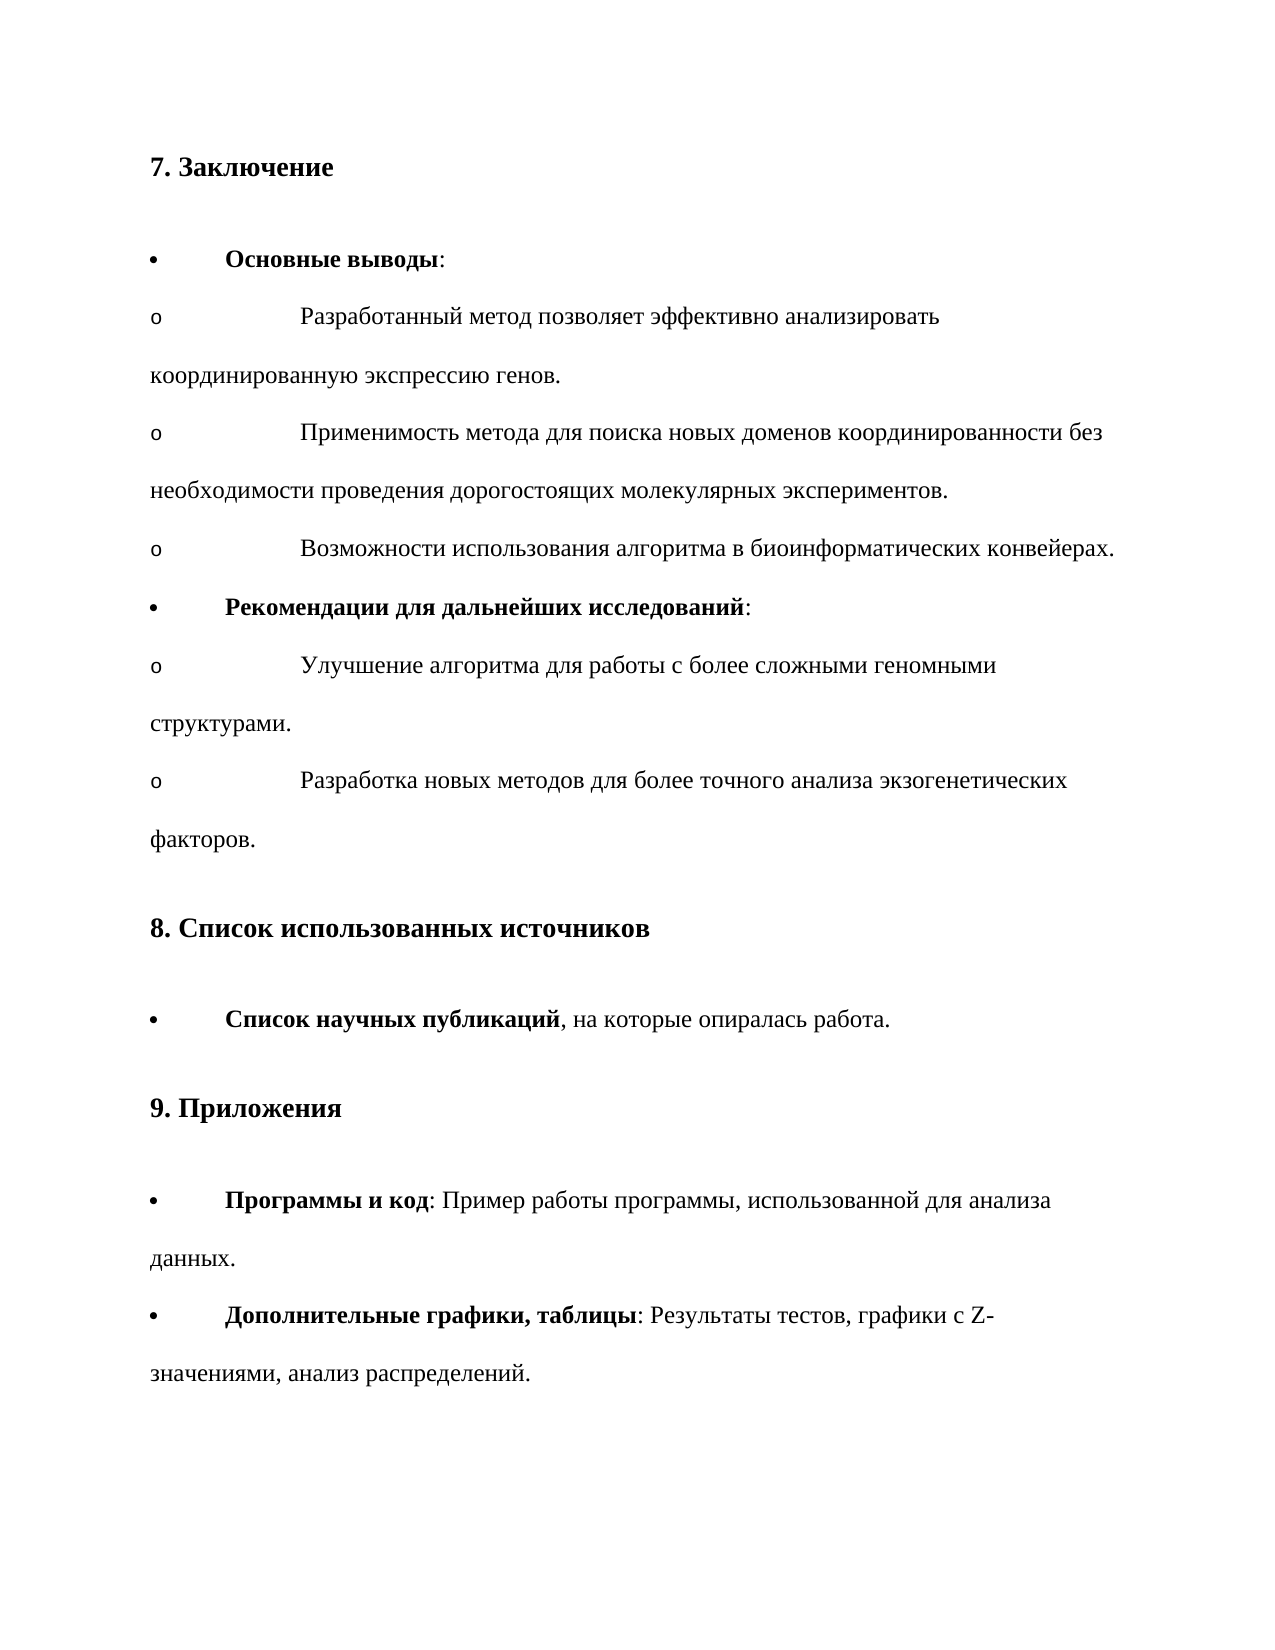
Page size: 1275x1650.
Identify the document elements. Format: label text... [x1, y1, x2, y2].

list Улучшение алгоритма для работы с более сложными геномными структурами. [150, 650, 1125, 737]
list Дополнительные графики, таблицы: Результаты тестов, графики с Z-значениями, анализ распределений. [150, 1300, 1125, 1386]
list Возможности использования алгоритма в биоинформатических конвейерах. [150, 533, 1125, 563]
list Применимость метода для поиска новых доменов координированности без необходимости проведения дорогостоящих молекулярных экспериментов. [150, 417, 1125, 504]
list Программы и код: Пример работы программы, использованной для анализа данных. [150, 1185, 1125, 1271]
list Разработка новых методов для более точного анализа экзогенетических факторов. [150, 766, 1125, 853]
text 7. Заключение [150, 150, 1125, 182]
text 9. Приложения [150, 1091, 1125, 1124]
list Разработанный метод позволяет эффективно анализировать координированную экспрессию генов. [150, 301, 1125, 388]
text 8. Список использованных источников [150, 911, 1125, 943]
list Список научных публикаций, на которые опиралась работа. [150, 1004, 1125, 1033]
list Основные выводы: [150, 244, 1125, 273]
list Рекомендации для дальнейших исследований: [150, 592, 1125, 621]
